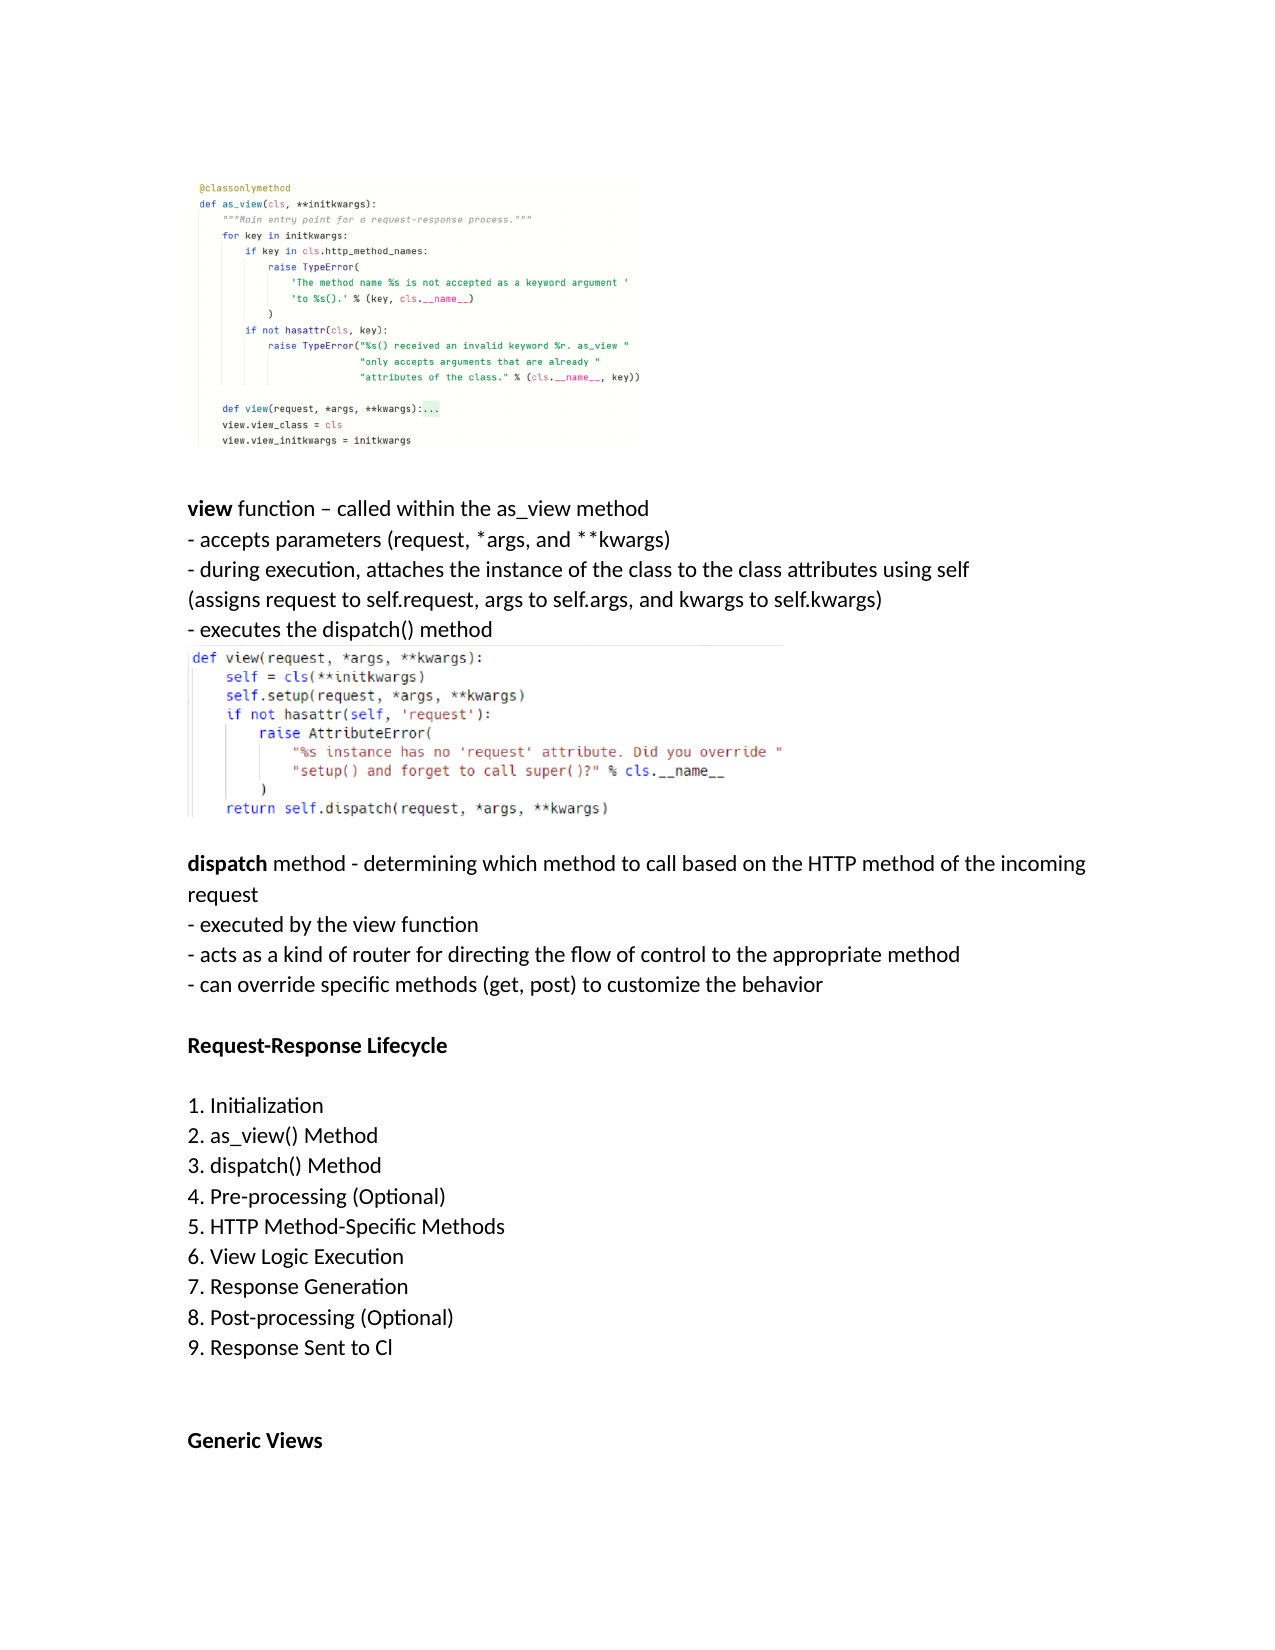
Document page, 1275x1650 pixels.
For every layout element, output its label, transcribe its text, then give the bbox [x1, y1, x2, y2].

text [187, 1427, 1125, 1485]
text view function – called within the as_view method - accepts parameters (request, *args, and **kwargs) - during execution, attaches the instance of the class to the class attributes using self (assigns request to self.request, args to self.args, and kwargs to self.kwargs) - executes the dispatch() method dispatch method - determining which method to call based on the HTTP method of the incoming request - executed by the view function - acts as a kind of router for directing the flow of control to the appropriate method - can override specific methods (get, post) to customize the behavior Request-Response Lifecycle 1. Initialization 2. as_view() Method 3. dispatch() Method 4. Pre-processing (Optional) 5. HTTP Method-Specific Methods 6. View Logic Execution 7. Response Generation 8. Post-processing (Optional) 9. Response Sent to Cl [187, 464, 1125, 1361]
picture [187, 180, 643, 446]
picture [187, 645, 783, 817]
